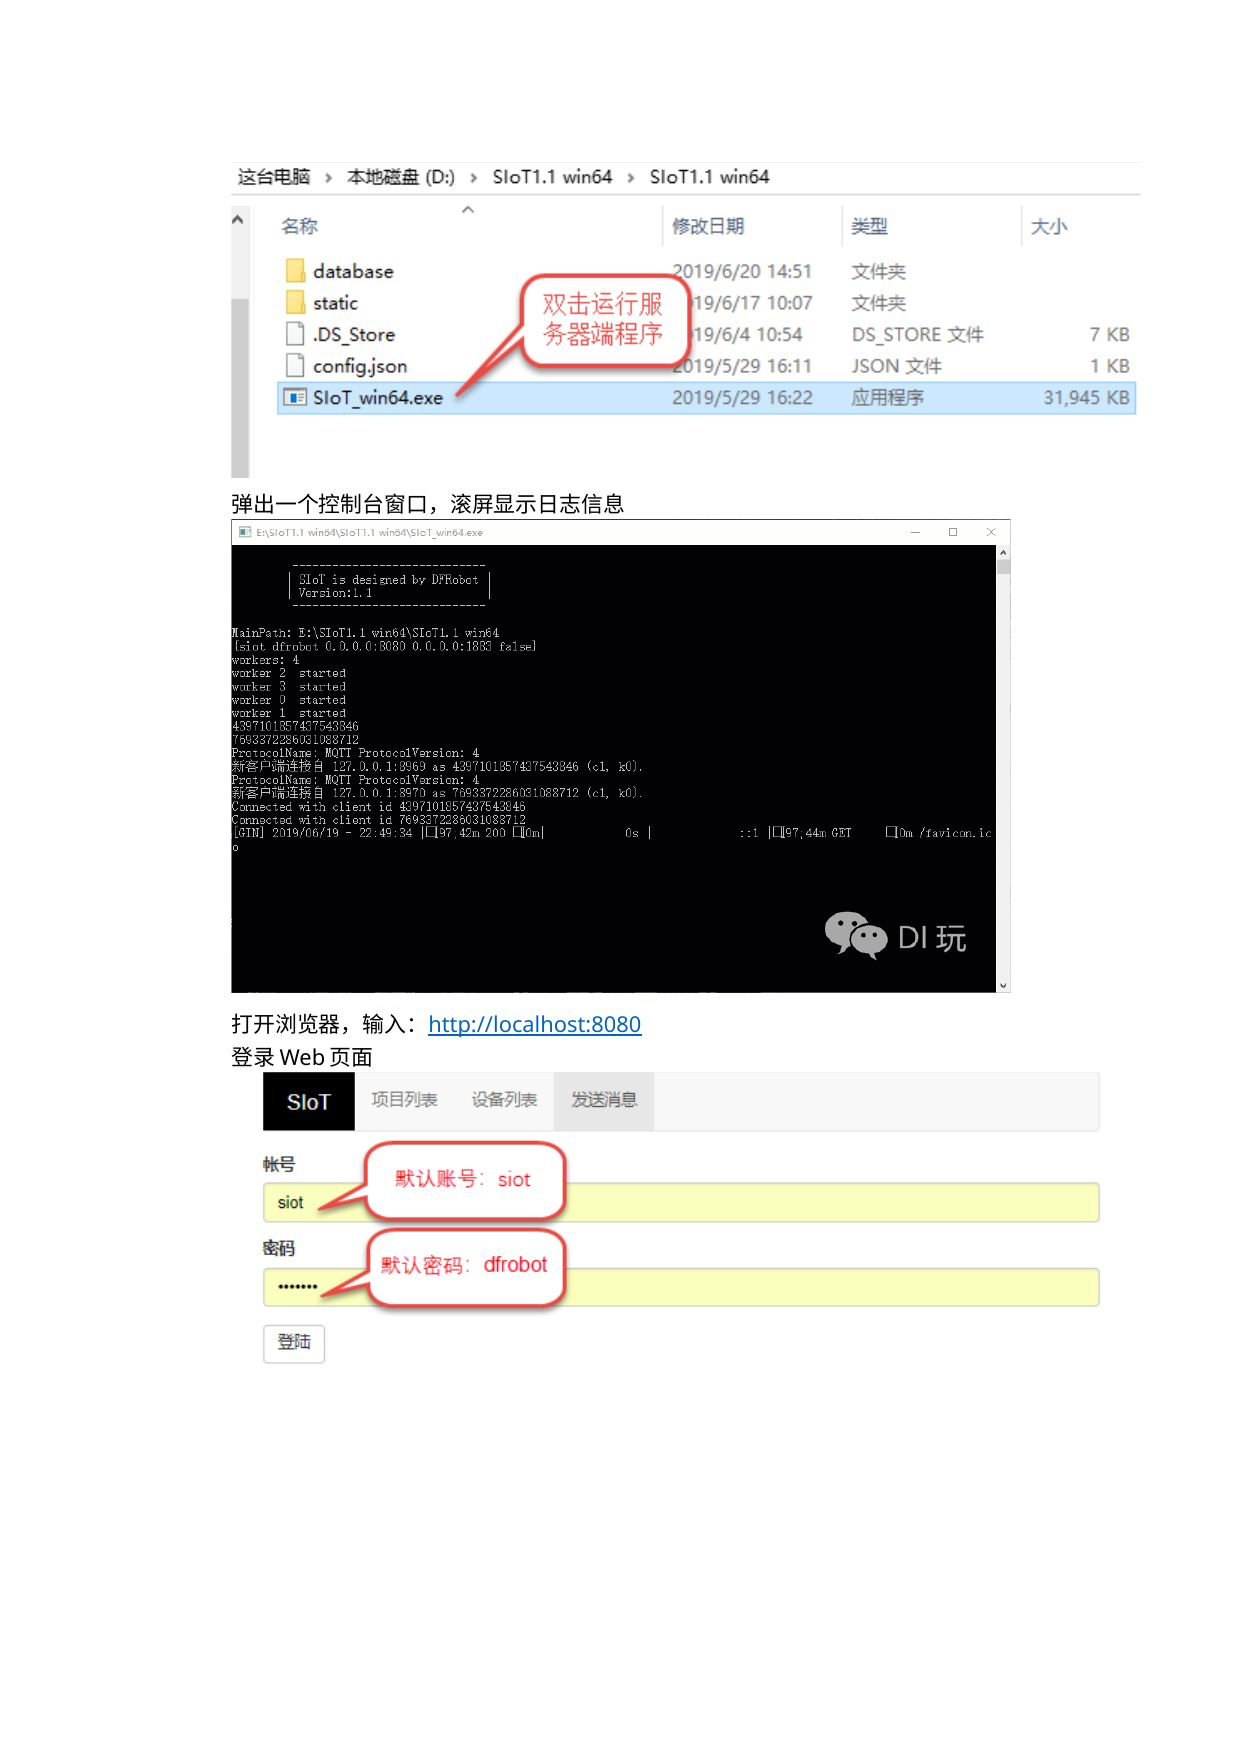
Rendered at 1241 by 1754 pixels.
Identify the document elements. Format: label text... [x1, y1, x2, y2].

text 弹出一个控制台窗口，滚屏显示日志信息 [187, 487, 1053, 519]
picture [231, 519, 1011, 993]
picture [231, 162, 1141, 478]
text 登录Web页面 [187, 1039, 1053, 1072]
picture [231, 1072, 1131, 1382]
text 打开浏览器，输入：http://localhost:8080 [187, 1007, 1053, 1039]
